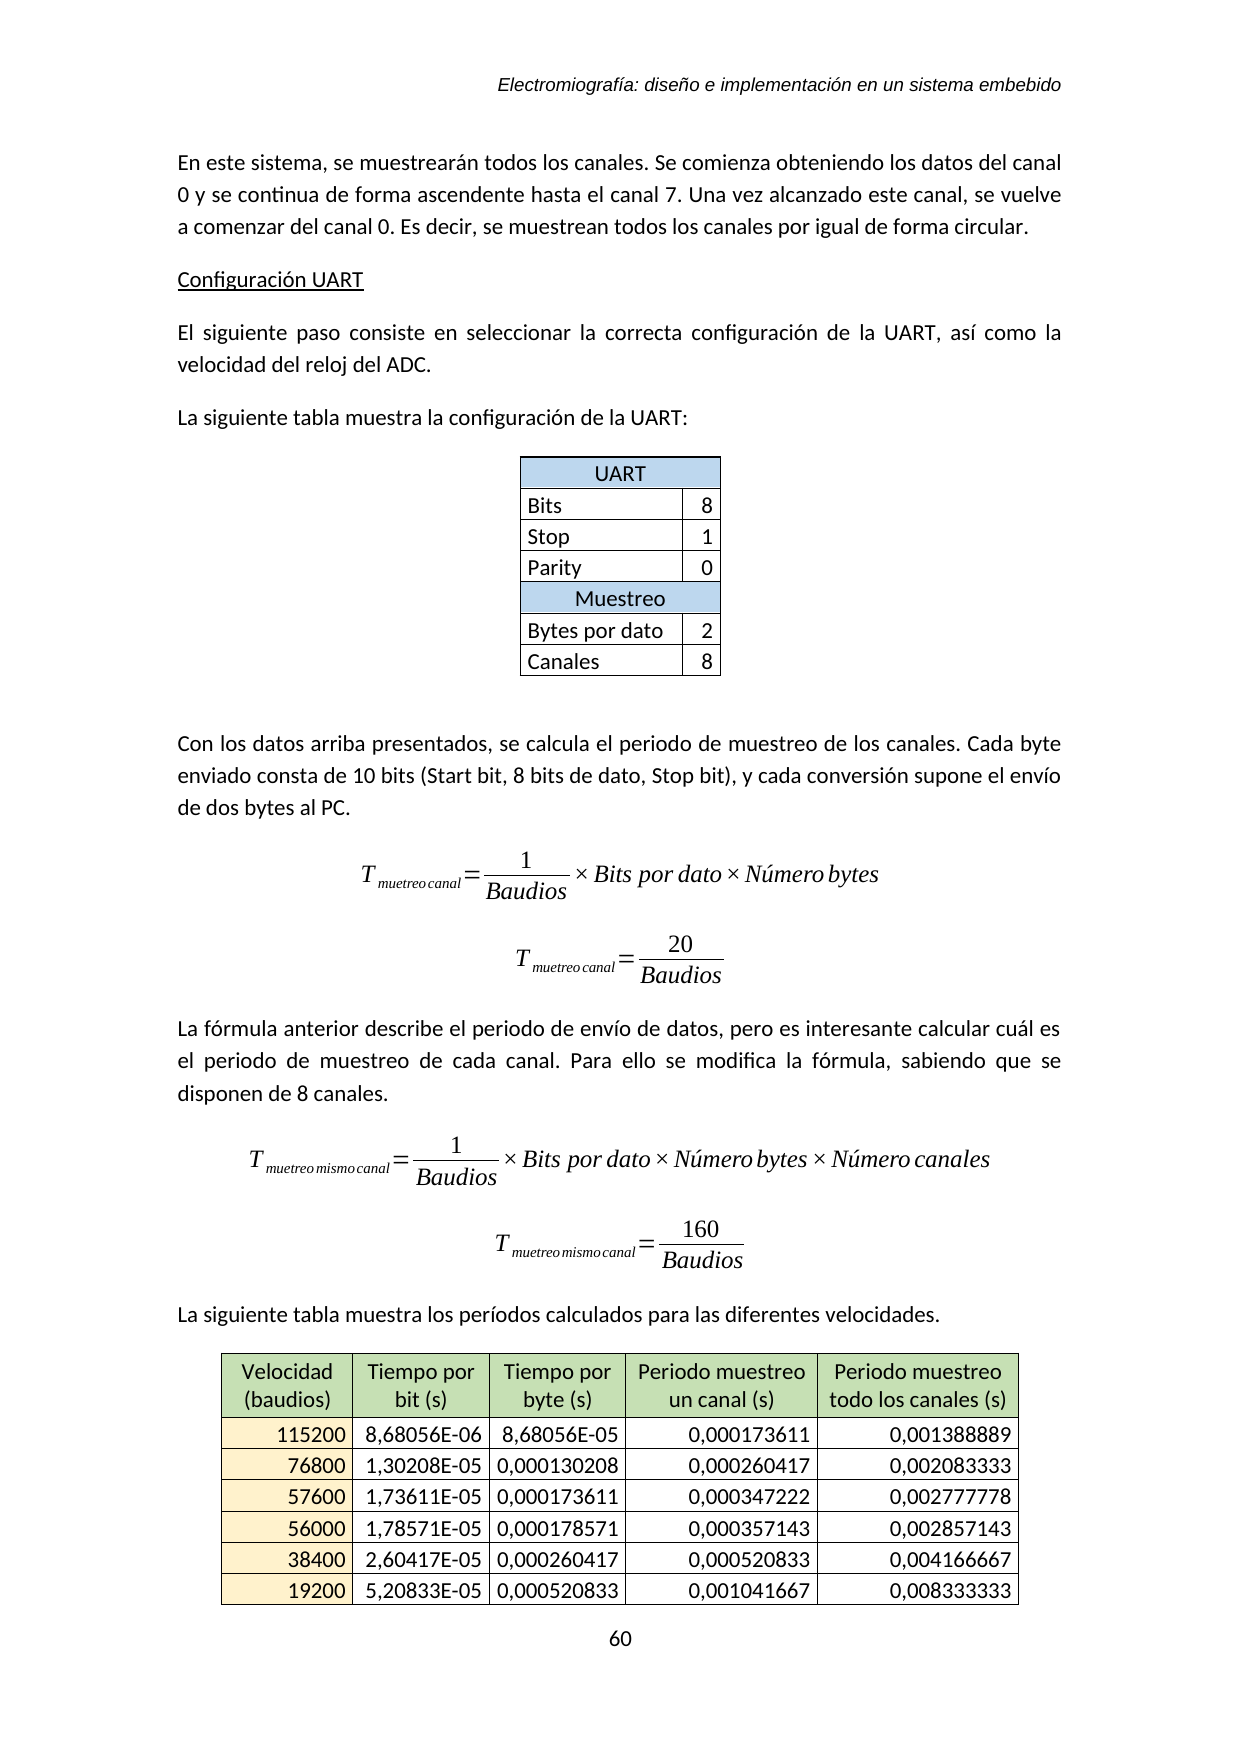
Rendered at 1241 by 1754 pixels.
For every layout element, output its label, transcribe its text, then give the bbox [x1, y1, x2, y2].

table_cell 8 [683, 645, 720, 675]
table_header Tiempo por bit (s) [353, 1354, 489, 1417]
table_cell 8,68056E-05 [490, 1418, 625, 1448]
table_cell 76800 [222, 1449, 352, 1479]
table_cell 0,002777778 [818, 1480, 1018, 1511]
table_cell 0,000173611 [490, 1480, 625, 1511]
table_cell 0,002857143 [818, 1512, 1018, 1542]
table_cell 0 [683, 551, 720, 581]
table_cell 0,000178571 [490, 1512, 625, 1542]
table_header Periodo muestreo todo los canales (s) [818, 1354, 1018, 1417]
table_cell 1,78571E-05 [353, 1512, 489, 1542]
table_cell Parity [521, 551, 682, 581]
table_cell 0,000260417 [626, 1449, 817, 1479]
text La siguiente tabla muestra la configuración de la UART: [177, 403, 1063, 431]
table_header Velocidad (baudios) [222, 1354, 352, 1417]
table_cell 1,73611E-05 [353, 1480, 489, 1511]
table_cell 0,000173611 [626, 1418, 817, 1448]
table_cell 0,000347222 [626, 1480, 817, 1511]
table_cell 57600 [222, 1480, 352, 1511]
table_cell 2,60417E-05 [353, 1543, 489, 1573]
table_cell 0,000520833 [490, 1574, 625, 1604]
table_cell 0,000520833 [626, 1543, 817, 1573]
table_cell Bits [521, 489, 682, 519]
table_cell 1,30208E-05 [353, 1449, 489, 1479]
table_cell Canales [521, 645, 682, 675]
table_cell 5,20833E-05 [353, 1574, 489, 1604]
table_cell Bytes por dato [521, 614, 682, 644]
table_cell 1 [683, 520, 720, 550]
table_cell 2 [683, 614, 720, 644]
text En este sistema, se muestrearán todos los canales. Se comienza obteniendo los datos del canal 0 y se continua de forma ascendente hasta el canal 7. Una vez alcanzado este canal, se vuelve a comenzar del canal 0. Es decir, se muestrean todos los canales por igual de forma circular. [177, 148, 1063, 240]
table_header Periodo muestreo un canal (s) [626, 1354, 817, 1417]
text La siguiente tabla muestra los períodos calculados para las diferentes velocidades. [177, 1300, 1063, 1328]
table_cell 0,000260417 [490, 1543, 625, 1573]
table_cell 0,001041667 [626, 1574, 817, 1604]
text Con los datos arriba presentados, se calcula el periodo de muestreo de los canales. Cada byte enviado consta de 10 bits (Start bit, 8 bits de dato, Stop bit), y cada conversión supone el envío de dos bytes al PC. [177, 729, 1063, 821]
text El siguiente paso consiste en seleccionar la correcta configuración de la UART, así como la velocidad del reloj del ADC. [177, 318, 1063, 378]
table_cell 0,002083333 [818, 1449, 1018, 1479]
table_cell 0,000357143 [626, 1512, 817, 1542]
table_cell 8 [683, 489, 720, 519]
table_header UART [521, 458, 720, 487]
table_cell 0,000130208 [490, 1449, 625, 1479]
table_cell Muestreo [521, 582, 720, 612]
table_cell 38400 [222, 1543, 352, 1573]
table_cell Stop [521, 520, 682, 550]
table_cell 0,004166667 [818, 1543, 1018, 1573]
table_cell 8,68056E-06 [353, 1418, 489, 1448]
text La fórmula anterior describe el periodo de envío de datos, pero es interesante calcular cuál es el periodo de muestreo de cada canal. Para ello se modifica la fórmula, sabiendo que se disponen de 8 canales. [177, 1014, 1063, 1107]
table_header Tiempo por byte (s) [490, 1354, 625, 1417]
table_cell 19200 [222, 1574, 352, 1604]
table_cell 0,008333333 [818, 1574, 1018, 1604]
table_cell 0,001388889 [818, 1418, 1018, 1448]
table_cell 56000 [222, 1512, 352, 1542]
table_cell 115200 [222, 1418, 352, 1448]
text Configuración UART [177, 265, 1063, 293]
